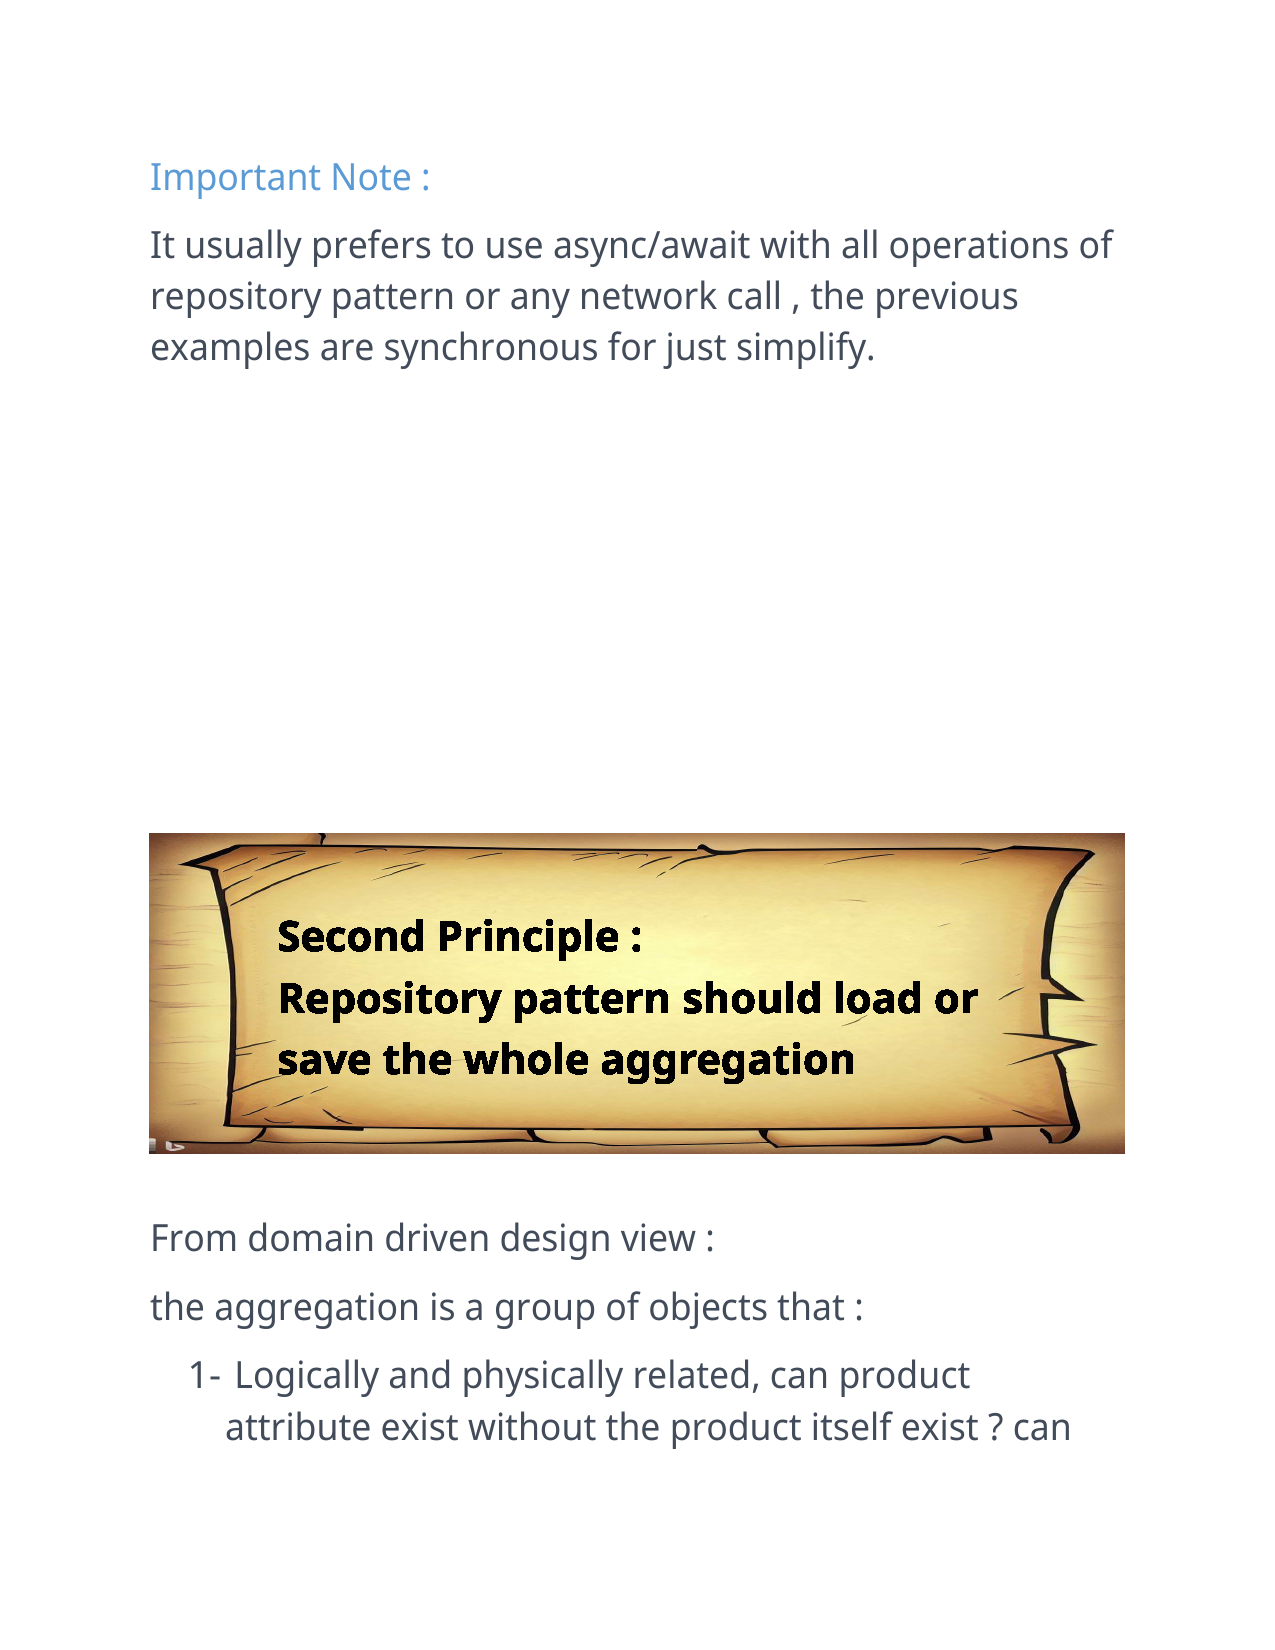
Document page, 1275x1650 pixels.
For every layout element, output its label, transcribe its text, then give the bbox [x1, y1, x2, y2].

text Important Note : [150, 150, 1125, 201]
text From domain driven design view : [150, 1212, 1125, 1263]
text the aggregation is a group of objects that : [150, 1280, 1125, 1331]
text It usually prefers to use async/await with all operations of repository pattern or any network call , the previous examples are synchronous for just simplify. [150, 218, 1125, 372]
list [187, 1349, 1125, 1451]
